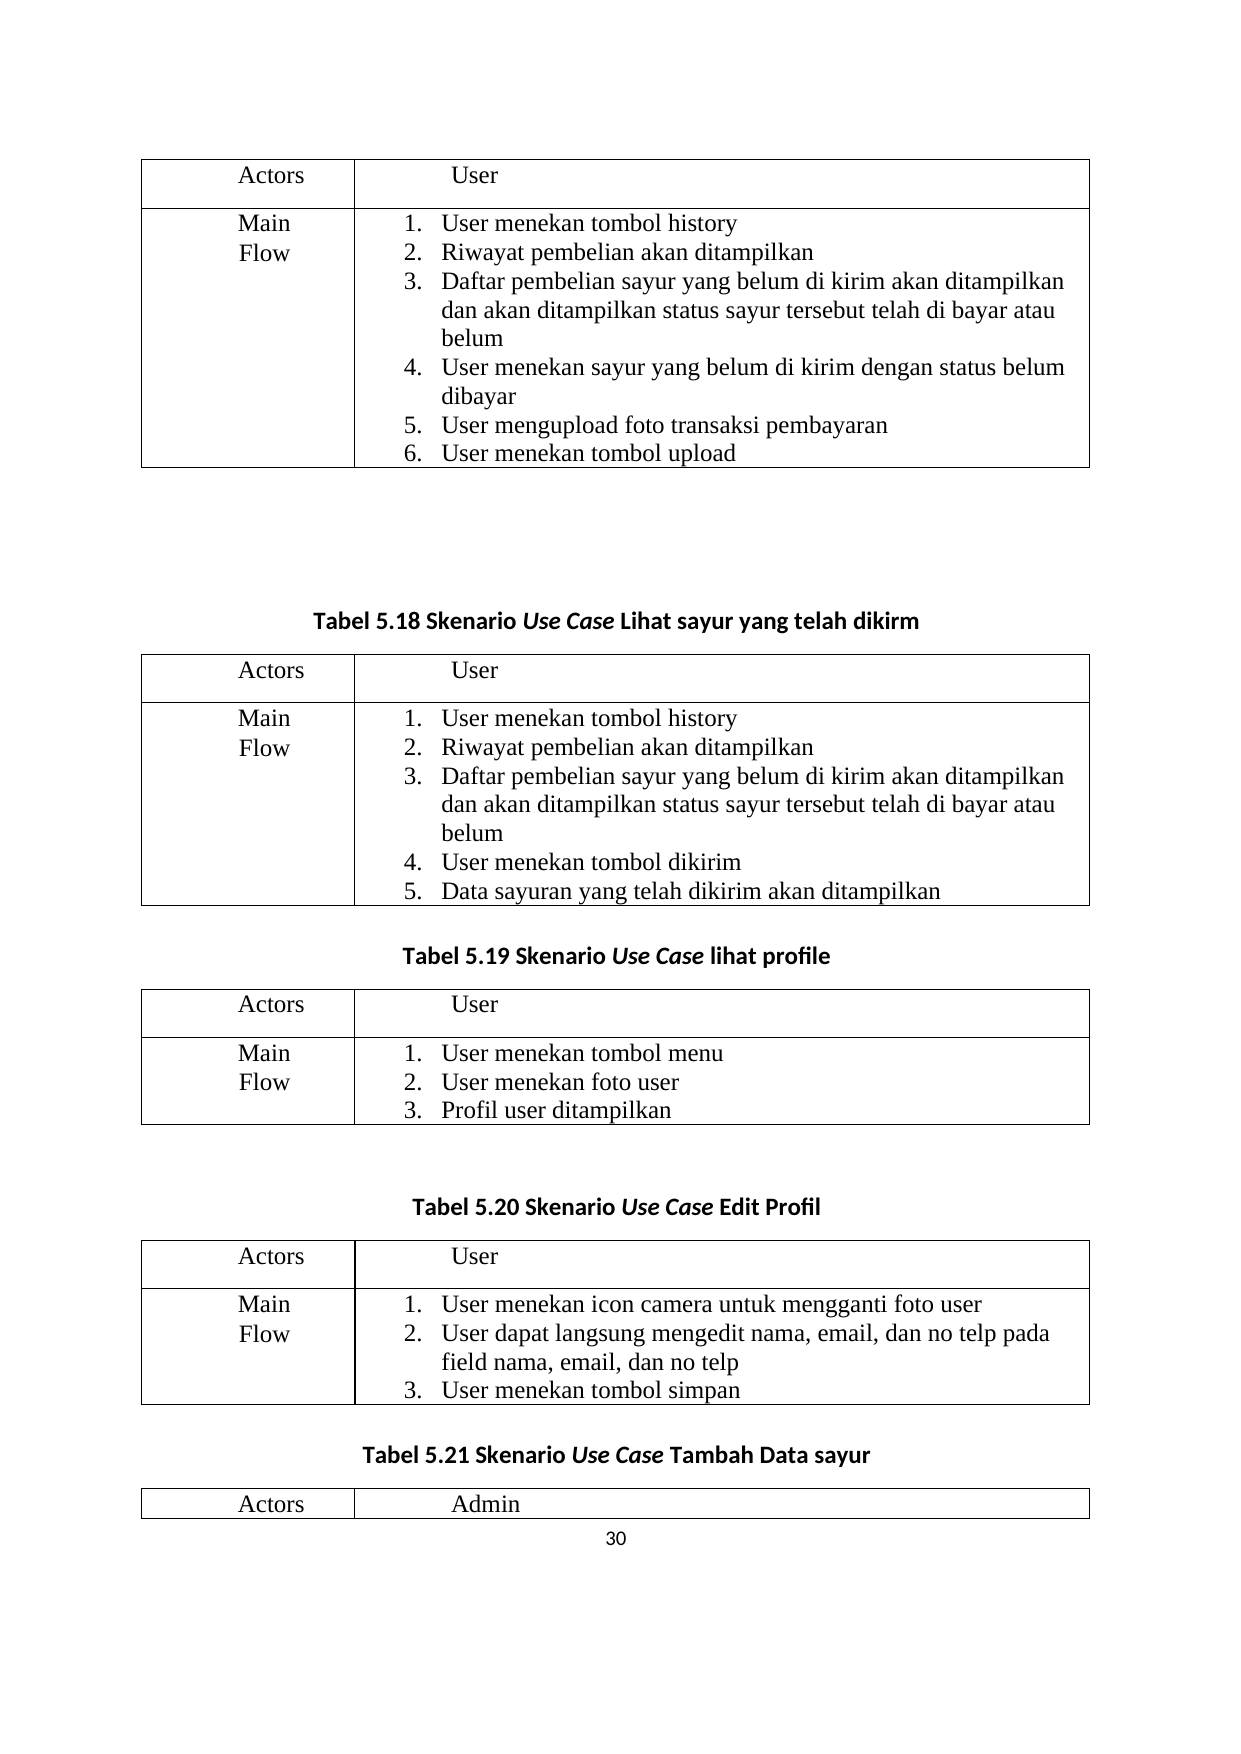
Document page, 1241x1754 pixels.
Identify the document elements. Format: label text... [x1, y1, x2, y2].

table_header User [355, 990, 1089, 1037]
table_header Actors [142, 990, 354, 1037]
table_header User [355, 655, 1089, 702]
table_header Admin [355, 1489, 1089, 1518]
table_header Actors [142, 160, 354, 207]
table_header User [356, 1241, 1089, 1288]
table_cell User menekan tombol menu User menekan foto user Profil user ditampilkan [355, 1038, 1089, 1124]
table_header User [355, 160, 1089, 207]
table_cell Main Flow [142, 209, 354, 467]
table_cell Main Flow [142, 1038, 354, 1124]
table_cell User menekan icon camera untuk mengganti foto user User dapat langsung mengedit nama, email, dan no telp pada field nama, email, dan no telp User menekan tombol simpan [356, 1289, 1089, 1404]
text Tabel 5.19 Skenario Use Case lihat profile [141, 940, 1092, 970]
table_cell User menekan tombol history Riwayat pembelian akan ditampilkan Daftar pembelian sayur yang belum di kirim akan ditampilkan dan akan ditampilkan status sayur tersebut telah di bayar atau belum User menekan sayur yang belum di kirim dengan status belum dibayar User mengupload foto transaksi pembayaran User menekan tombol upload [355, 209, 1089, 467]
table_header Actors [142, 1241, 354, 1288]
table_cell Main Flow [142, 703, 354, 904]
text Tabel 5.20 Skenario Use Case Edit Profil [141, 1191, 1092, 1222]
table_cell User menekan tombol history Riwayat pembelian akan ditampilkan Daftar pembelian sayur yang belum di kirim akan ditampilkan dan akan ditampilkan status sayur tersebut telah di bayar atau belum User menekan tombol dikirim Data sayuran yang telah dikirim akan ditampilkan [355, 703, 1089, 904]
text Tabel 5.21 Skenario Use Case Tambah Data sayur [141, 1439, 1092, 1470]
table_header Actors [142, 655, 354, 702]
text Tabel 5.18 Skenario Use Case Lihat sayur yang telah dikirm [141, 605, 1092, 636]
table_cell Main Flow [142, 1289, 354, 1404]
table_header Actors [142, 1489, 354, 1518]
